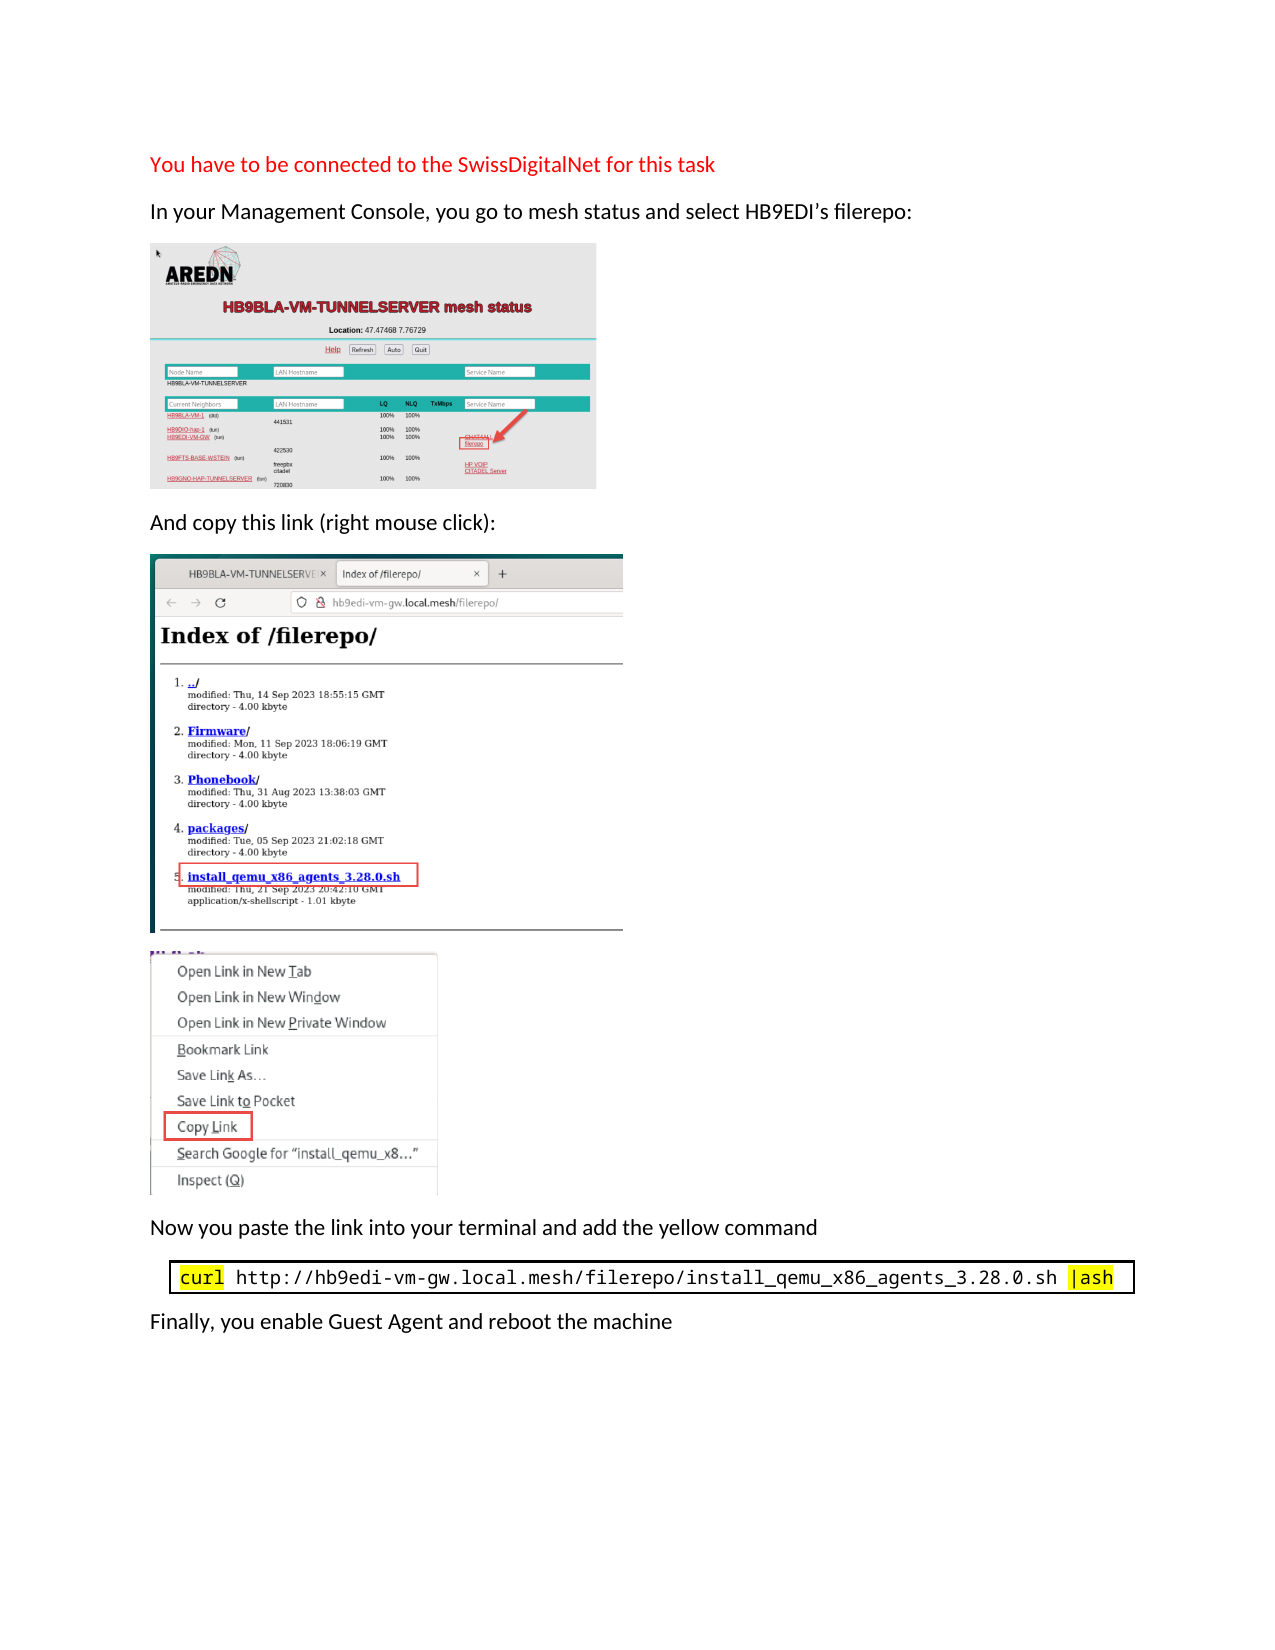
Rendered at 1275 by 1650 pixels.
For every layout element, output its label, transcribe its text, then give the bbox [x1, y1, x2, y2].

text In your Management Console, you go to mesh status and select HB9EDI’s filerepo: [150, 197, 1125, 225]
picture [150, 243, 597, 489]
text Now you paste the link into your terminal and add the yellow command [150, 1213, 1125, 1242]
picture [150, 951, 438, 1195]
text And copy this link (right mouse click): [150, 508, 1125, 536]
text You have to be connected to the SwissDigitalNet for this task [150, 150, 1125, 178]
picture [150, 554, 623, 933]
text Finally, you enable Guest Agent and reboot the machine [150, 1307, 1125, 1335]
text curl http://hb9edi-vm-gw.local.mesh/filerepo/install_qemu_x86_agents_3.28.0.sh |ash [171, 1263, 1133, 1292]
